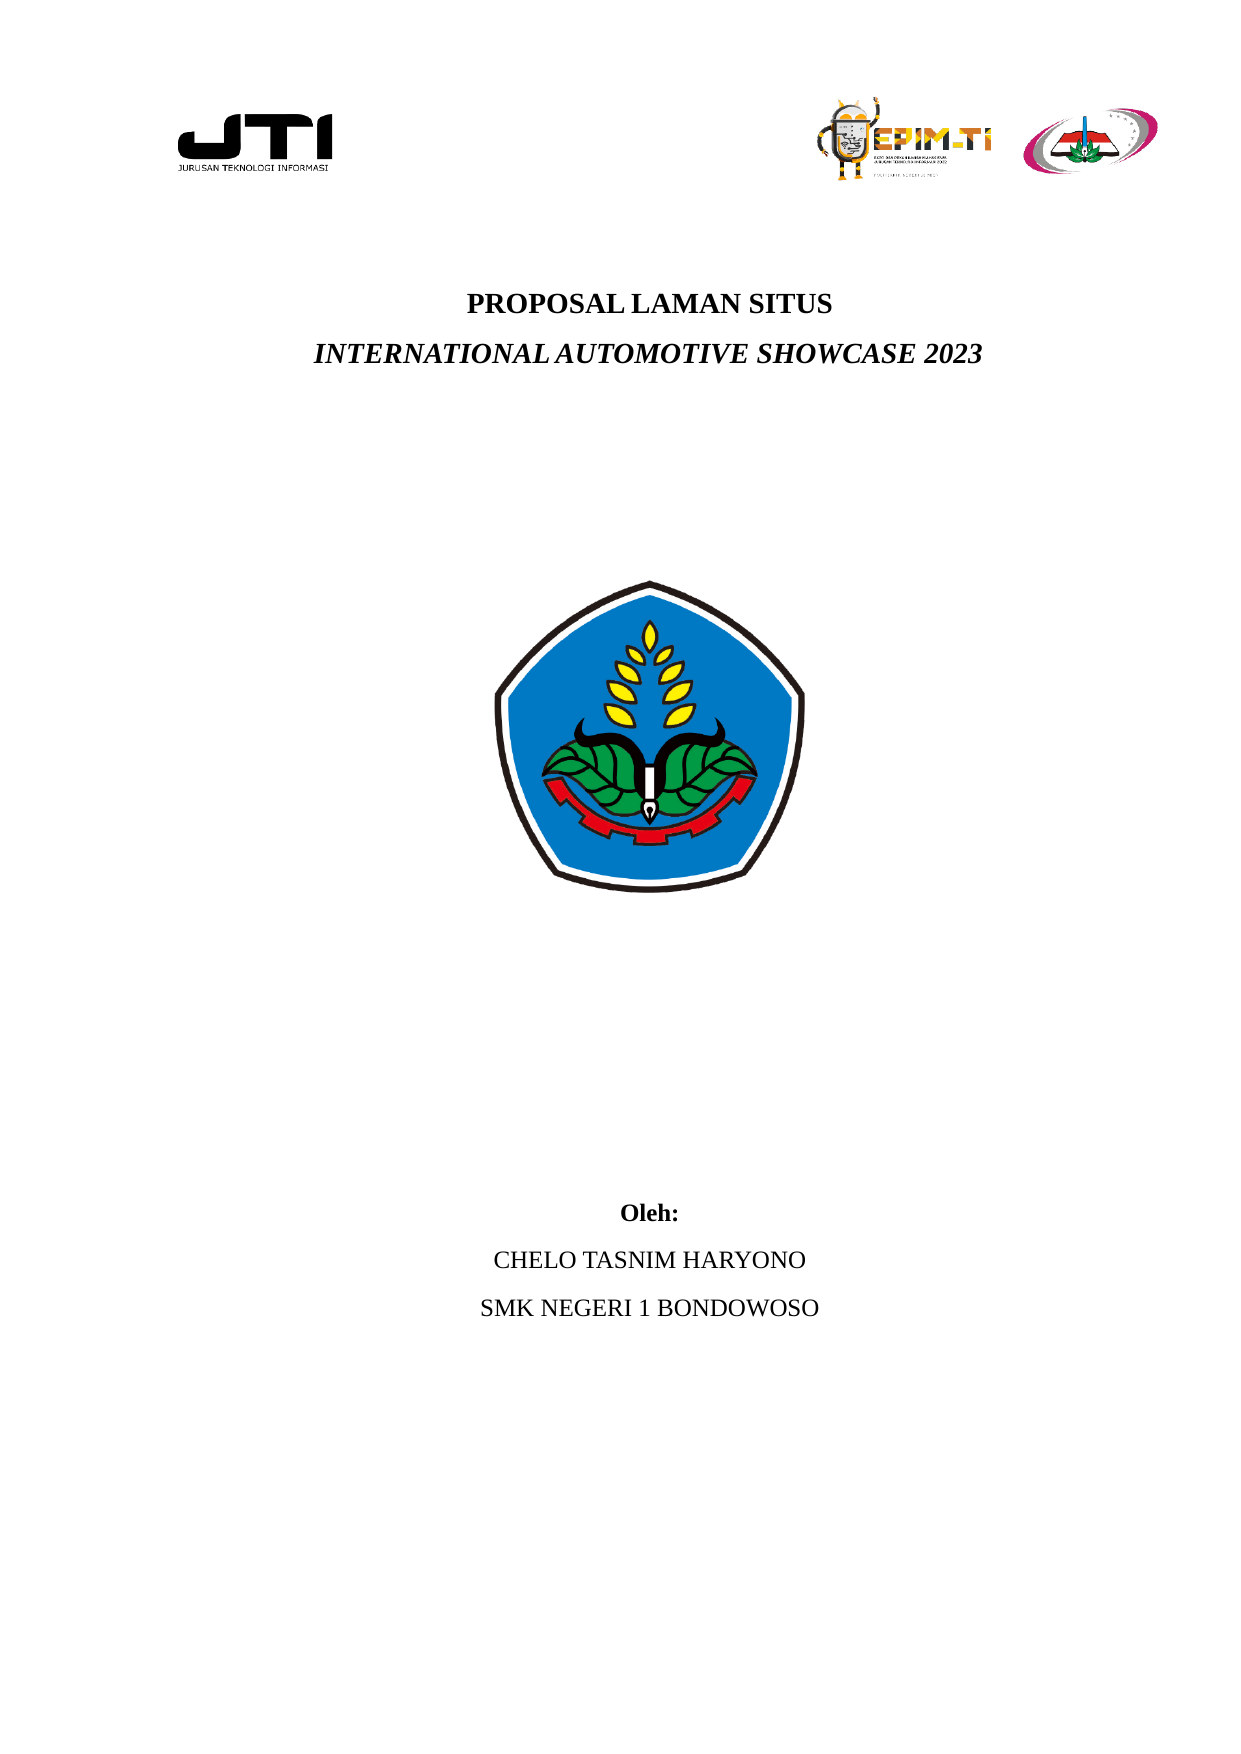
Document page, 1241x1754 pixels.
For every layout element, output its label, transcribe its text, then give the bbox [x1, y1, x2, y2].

picture [800, 89, 996, 192]
picture [494, 580, 805, 893]
text INTERNATIONAL AUTOMOTIVE SHOWCASE 2023 [236, 337, 1063, 370]
picture [1020, 106, 1162, 176]
text Oleh: [236, 1198, 1063, 1227]
text SMK NEGERI 1 BONDOWOSO [236, 1293, 1063, 1322]
text PROPOSAL LAMAN SITUS [236, 286, 1063, 320]
text CHELO TASNIM HARYONO [236, 1246, 1063, 1274]
picture [178, 114, 333, 171]
